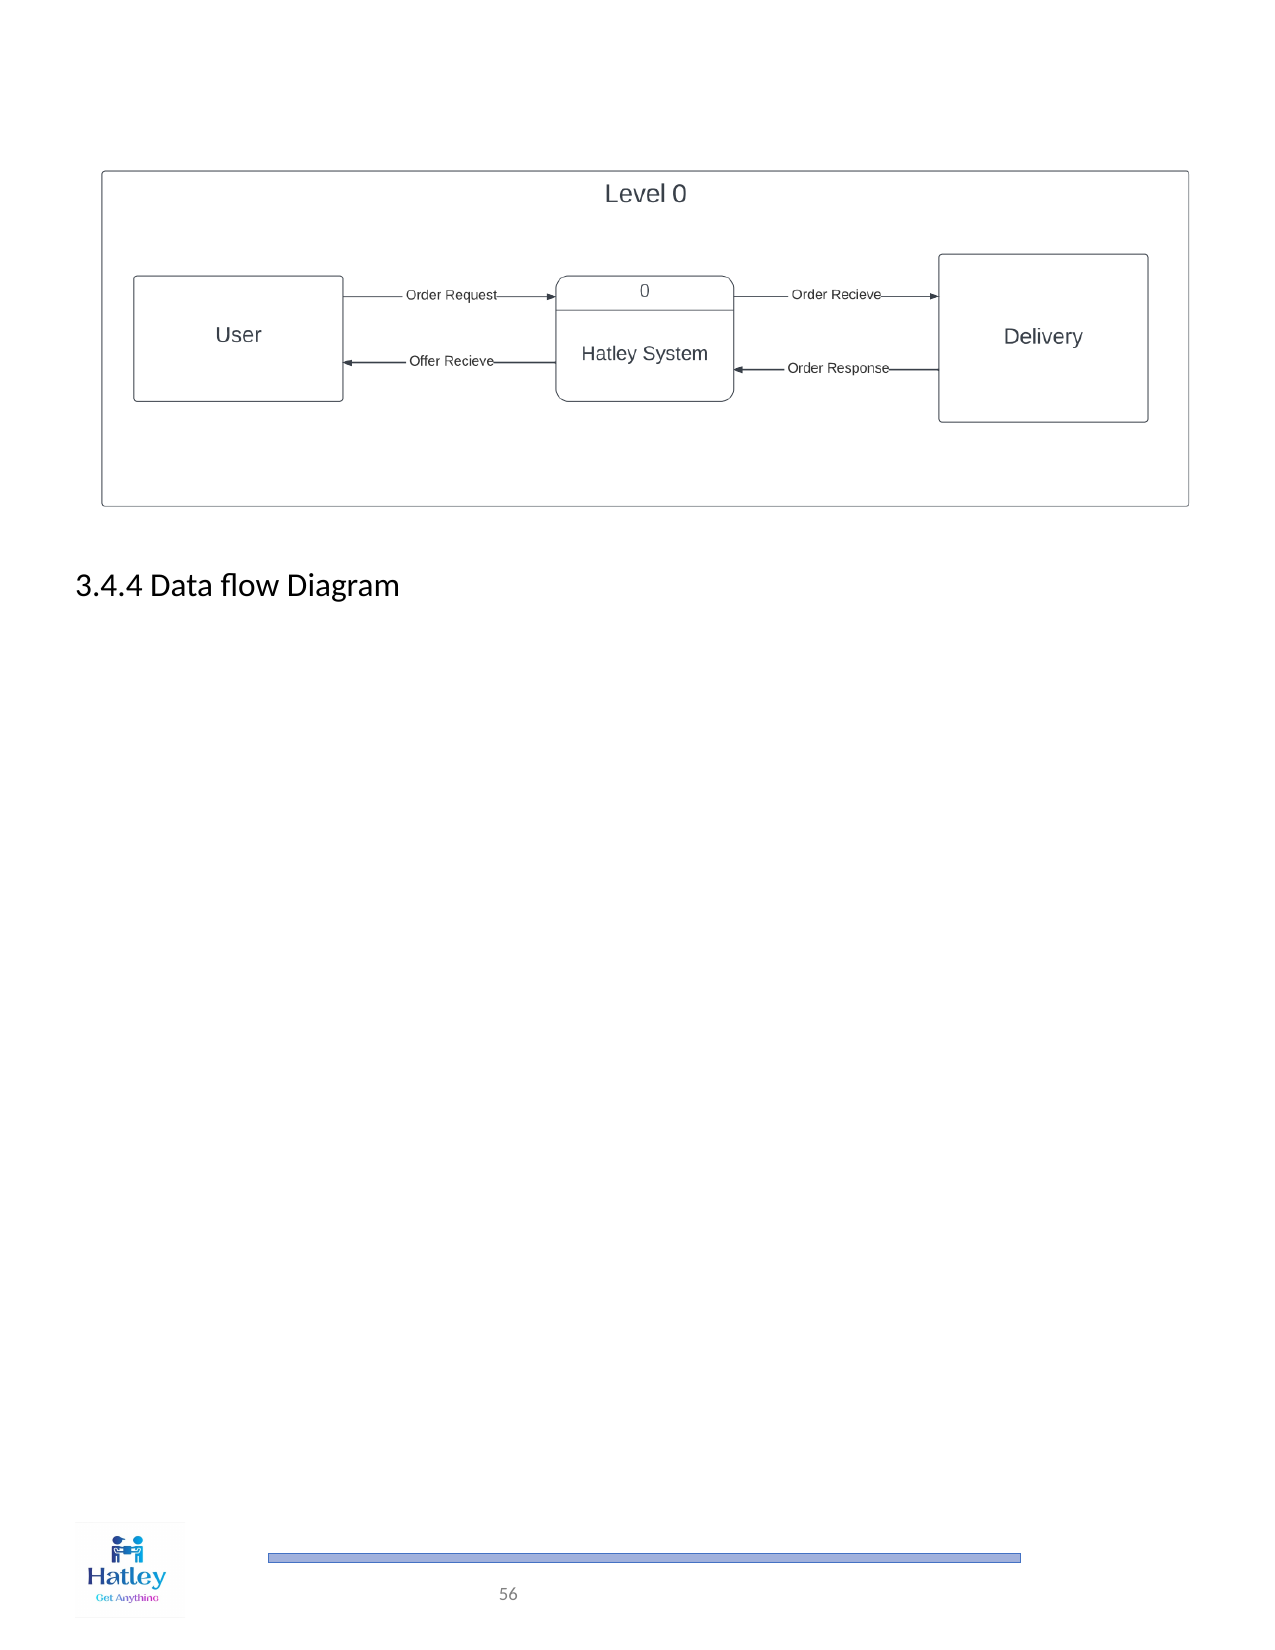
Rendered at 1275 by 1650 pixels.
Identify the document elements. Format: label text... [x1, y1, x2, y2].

picture [75, 1522, 185, 1618]
picture [75, 75, 1200, 545]
text 3.4.4 Data flow Diagram [75, 564, 1200, 605]
